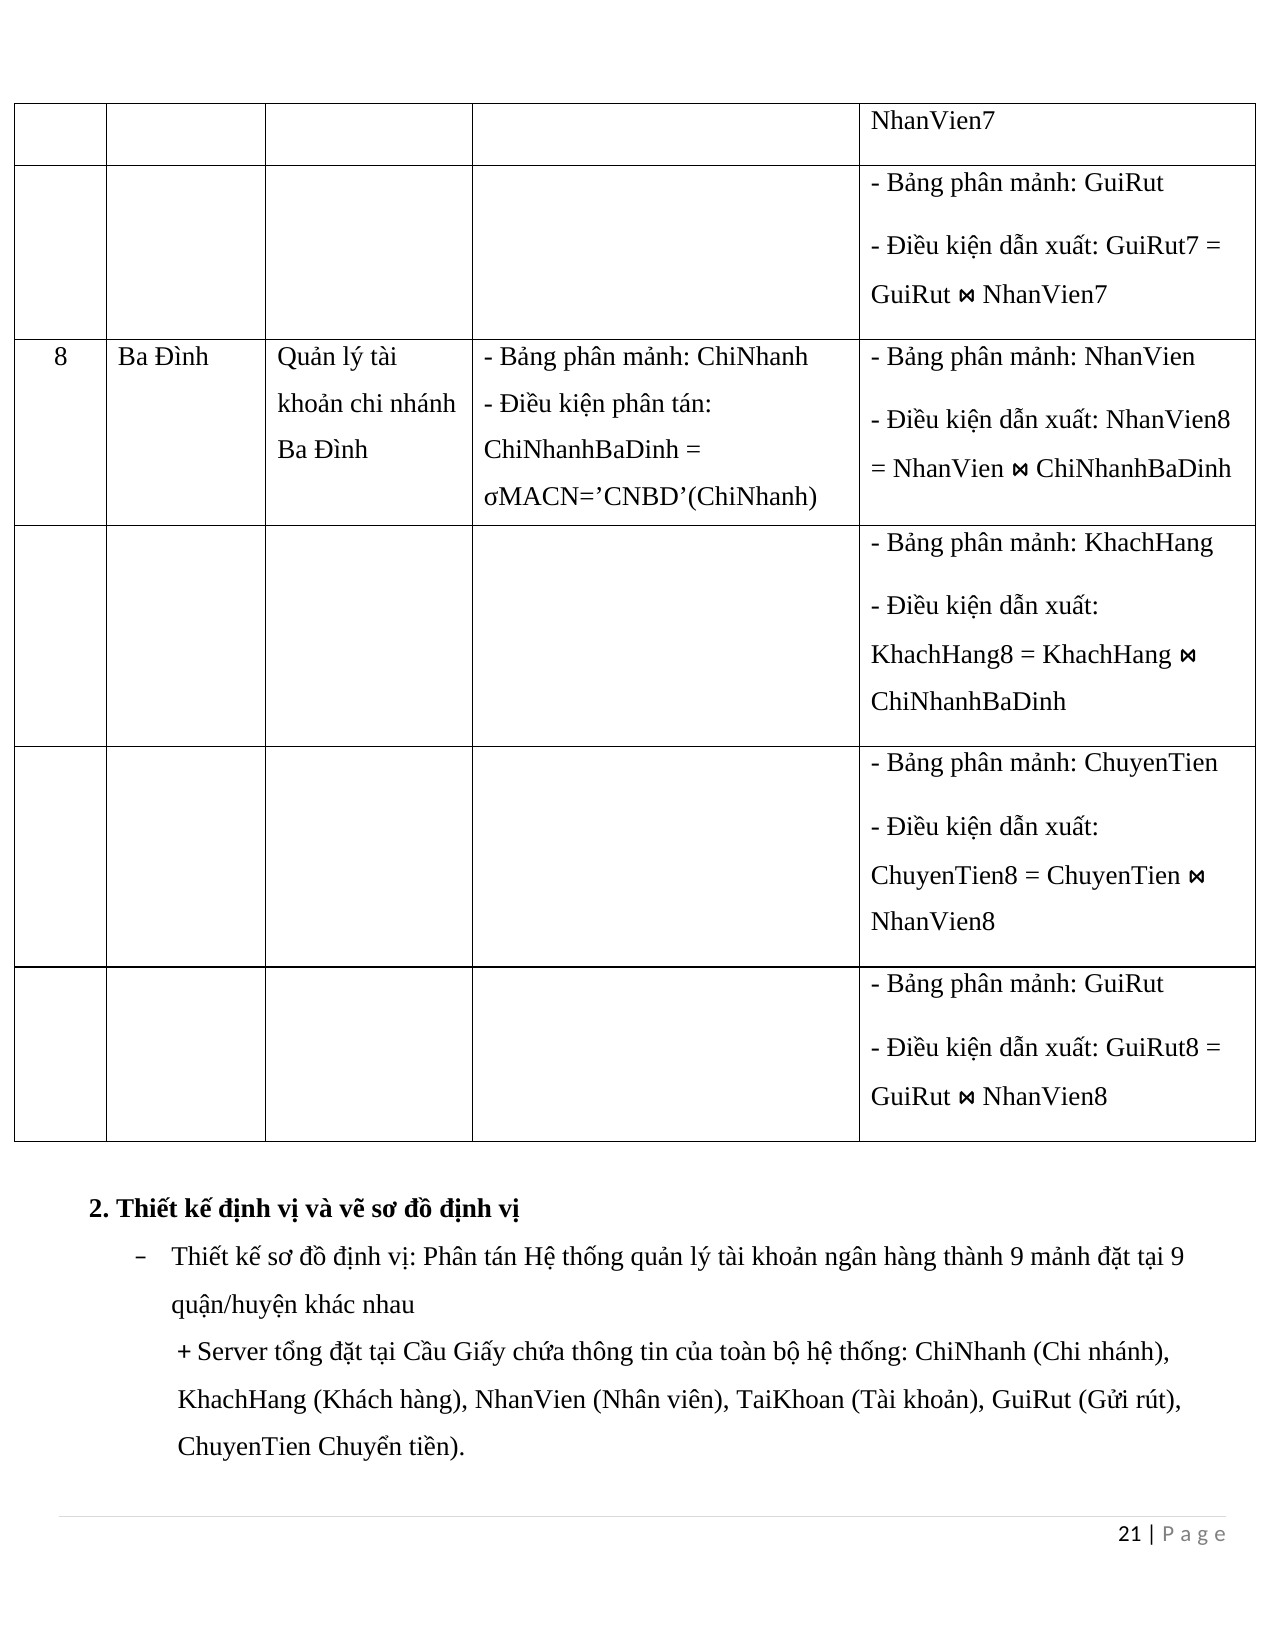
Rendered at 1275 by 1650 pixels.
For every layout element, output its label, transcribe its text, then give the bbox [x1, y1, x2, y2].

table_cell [860, 104, 1255, 165]
table_cell [107, 747, 265, 966]
subtitle Thiết kế định vị và vẽ sơ đồ định vị [89, 1193, 1226, 1224]
table_cell [473, 747, 859, 966]
table_cell [473, 968, 859, 1141]
table_cell [15, 166, 106, 339]
table_cell [15, 526, 106, 746]
table_cell [473, 526, 859, 746]
table_cell - Bảng phân mảnh: NhanVien - Điều kiện dẫn xuất: NhanVien8 = NhanVien ⋈ ChiNhanhBaDinh [860, 340, 1255, 524]
table_cell [473, 104, 859, 165]
table_cell [266, 968, 472, 1141]
table_cell [266, 526, 472, 746]
table_cell [15, 968, 106, 1141]
table_cell [107, 104, 265, 165]
list Thiết kế sơ đồ định vị: Phân tán Hệ thống quản lý tài khoản ngân hàng thành 9 mảnh đặt tại 9 quận/huyện khác nhau [134, 1239, 1226, 1319]
table_cell 8 [15, 340, 106, 524]
table_cell Quản lý tài khoản chi nhánh Ba Đình [266, 340, 472, 524]
table_cell - Bảng phân mảnh: GuiRut - Điều kiện dẫn xuất: GuiRut7 = GuiRut ⋈ NhanVien7 [860, 166, 1255, 339]
table_cell [473, 166, 859, 339]
table_cell Ba Đình [107, 340, 265, 524]
table_cell [107, 968, 265, 1141]
table_cell [266, 166, 472, 339]
table_cell [266, 104, 472, 165]
table_cell [15, 747, 106, 966]
table_cell - Bảng phân mảnh: GuiRut - Điều kiện dẫn xuất: GuiRut8 = GuiRut ⋈ NhanVien8 [860, 968, 1255, 1141]
list Server tổng đặt tại Cầu Giấy chứa thông tin của toàn bộ hệ thống: ChiNhanh (Chi nhánh), KhachHang (Khách hàng), NhanVien (Nhân viên), TaiKhoan (Tài khoản), GuiRut (Gửi rút), ChuyenTien Chuyển tiền). [177, 1334, 1226, 1461]
table_cell - Bảng phân mảnh: KhachHang - Điều kiện dẫn xuất: KhachHang8 = KhachHang ⋈ ChiNhanhBaDinh [860, 526, 1255, 746]
table_cell [107, 166, 265, 339]
table_cell - Bảng phân mảnh: ChiNhanh - Điều kiện phân tán: ChiNhanhBaDinh = σMACN=’CNBD’(ChiNhanh) [473, 340, 859, 524]
table_cell - Bảng phân mảnh: ChuyenTien - Điều kiện dẫn xuất: ChuyenTien8 = ChuyenTien ⋈ NhanVien8 [860, 747, 1255, 966]
table_cell [107, 526, 265, 746]
table_cell [266, 747, 472, 966]
table_cell [15, 104, 106, 165]
